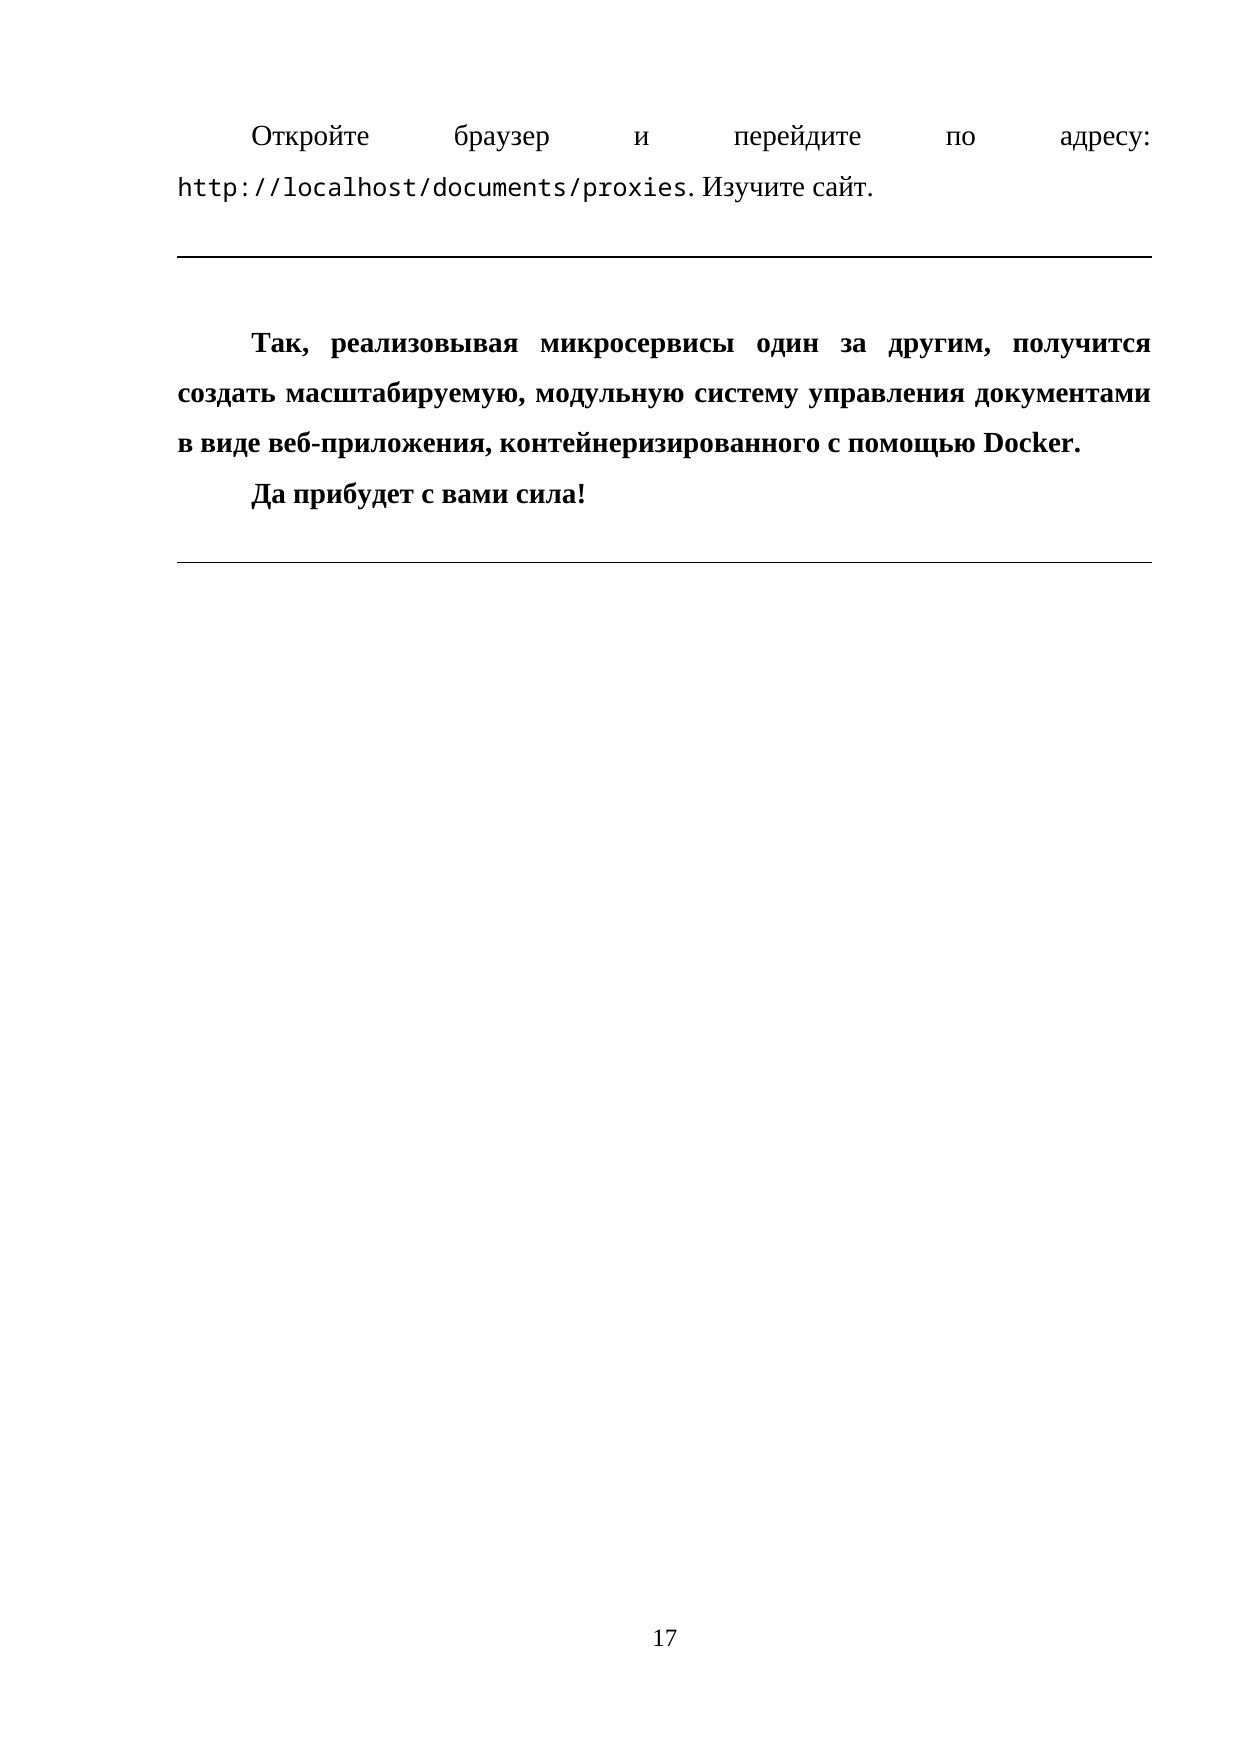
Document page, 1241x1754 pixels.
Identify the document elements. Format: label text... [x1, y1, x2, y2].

text Да прибудет с вами сила! [177, 476, 1152, 509]
text Так, реализовывая микросервисы один за другим, получится создать масштабируемую, модульную систему управления документами в виде веб-приложения, контейнеризированного с помощью Docker. [177, 325, 1152, 459]
text Откройте браузер и перейдите по адресу: http://localhost/documents/proxies. Изучите сайт. [177, 118, 1152, 203]
